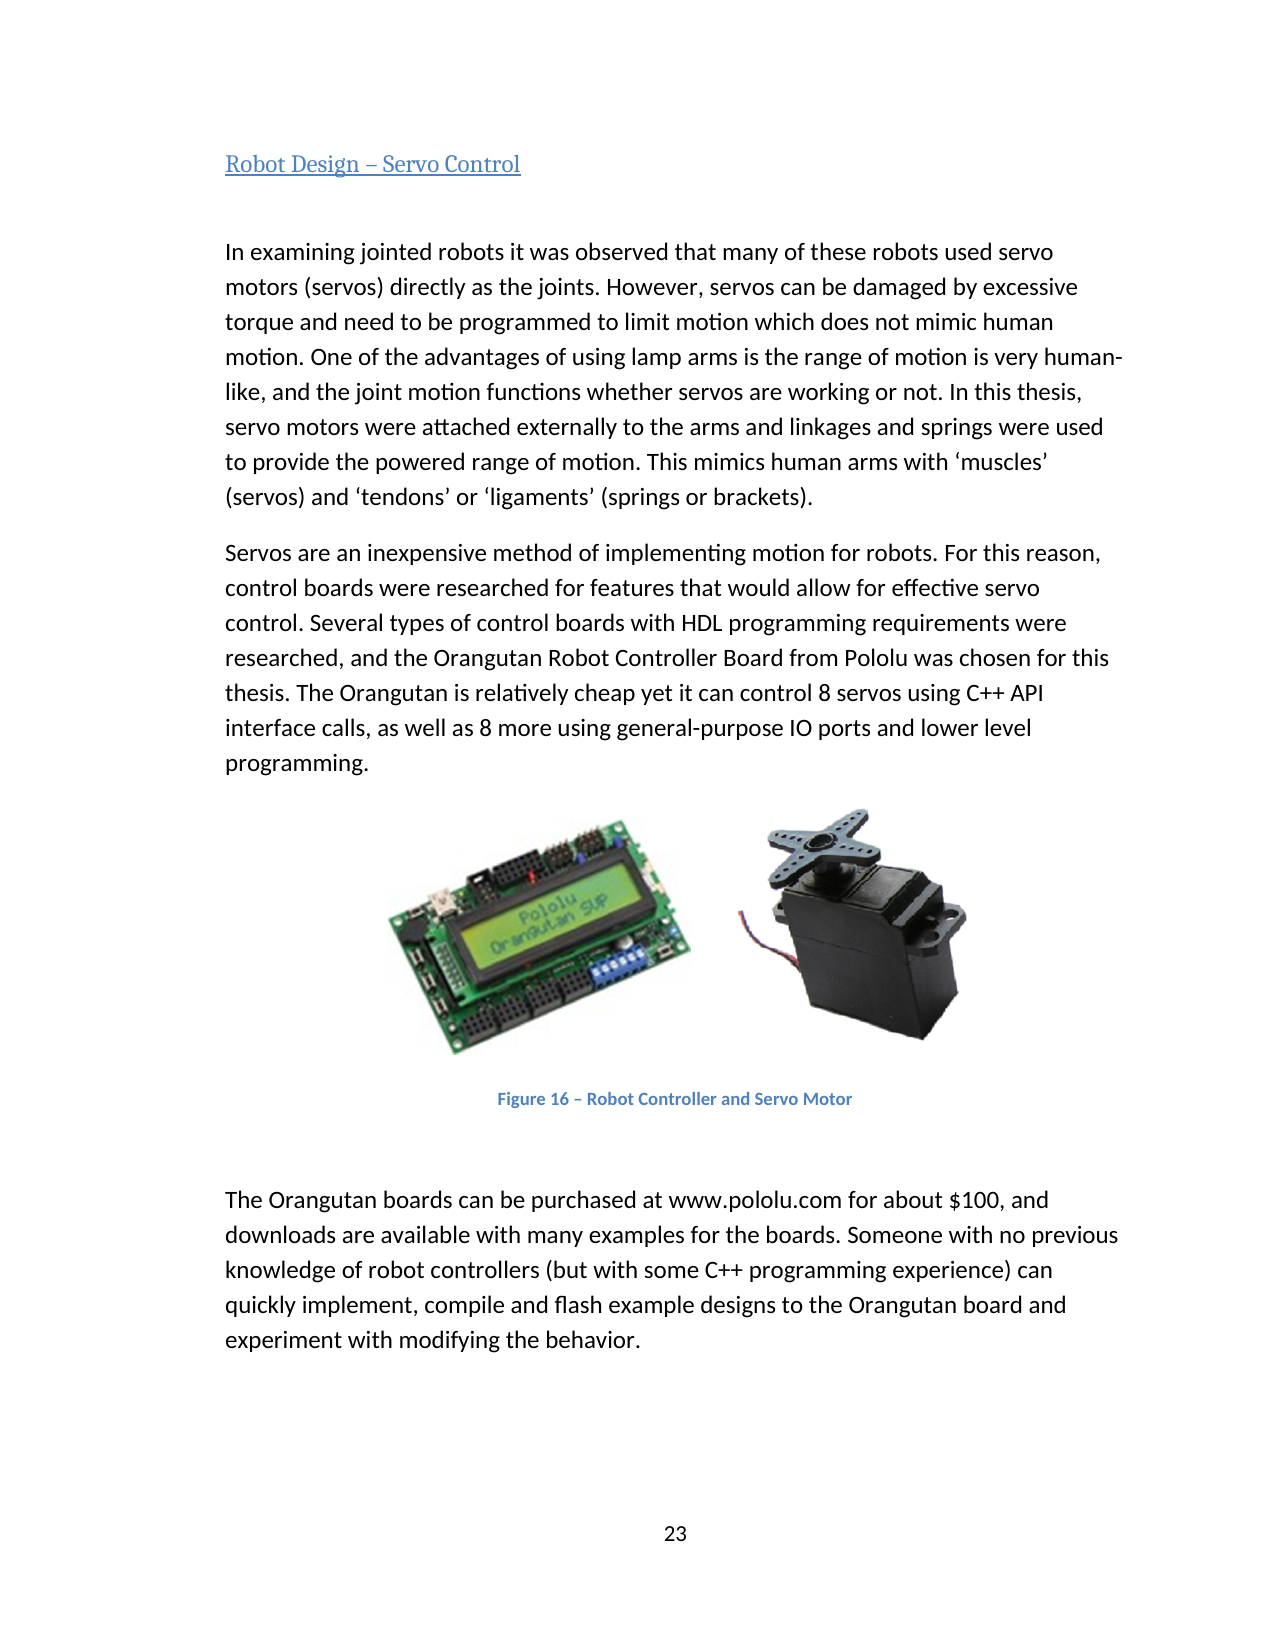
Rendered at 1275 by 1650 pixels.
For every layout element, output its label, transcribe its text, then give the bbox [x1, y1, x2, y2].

text Figure 16 – Robot Controller and Servo Motor [225, 1087, 1125, 1110]
picture [351, 802, 999, 1063]
text The Orangutan boards can be purchased at www.pololu.com for about $100, and downloads are available with many examples for the boards. Someone with no previous knowledge of robot controllers (but with some C++ programming experience) can quickly implement, compile and flash example designs to the Orangutan board and experiment with modifying the behavior. [225, 1184, 1125, 1354]
text In examining jointed robots it was observed that many of these robots used servo motors (servos) directly as the joints. However, servos can be damaged by excessive torque and need to be programmed to limit motion which does not mimic human motion. One of the advantages of using lamp arms is the range of motion is very human-like, and the joint motion functions whether servos are working or not. In this thesis, servo motors were attached externally to the arms and linkages and springs were used to provide the powered range of motion. This mimics human arms with ‘muscles’ (servos) and ‘tendons’ or ‘ligaments’ (springs or brackets). [225, 236, 1125, 512]
text Servos are an inexpensive method of implementing motion for robots. For this reason, control boards were researched for features that would allow for effective servo control. Several types of control boards with HDL programming requirements were researched, and the Orangutan Robot Controller Board from Pololu was chosen for this thesis. The Orangutan is relatively cheap yet it can control 8 servos using C++ API interface calls, as well as 8 more using general-purpose IO ports and lower level programming. [225, 537, 1125, 777]
subtitle Robot Design – Servo Control [225, 150, 1125, 179]
